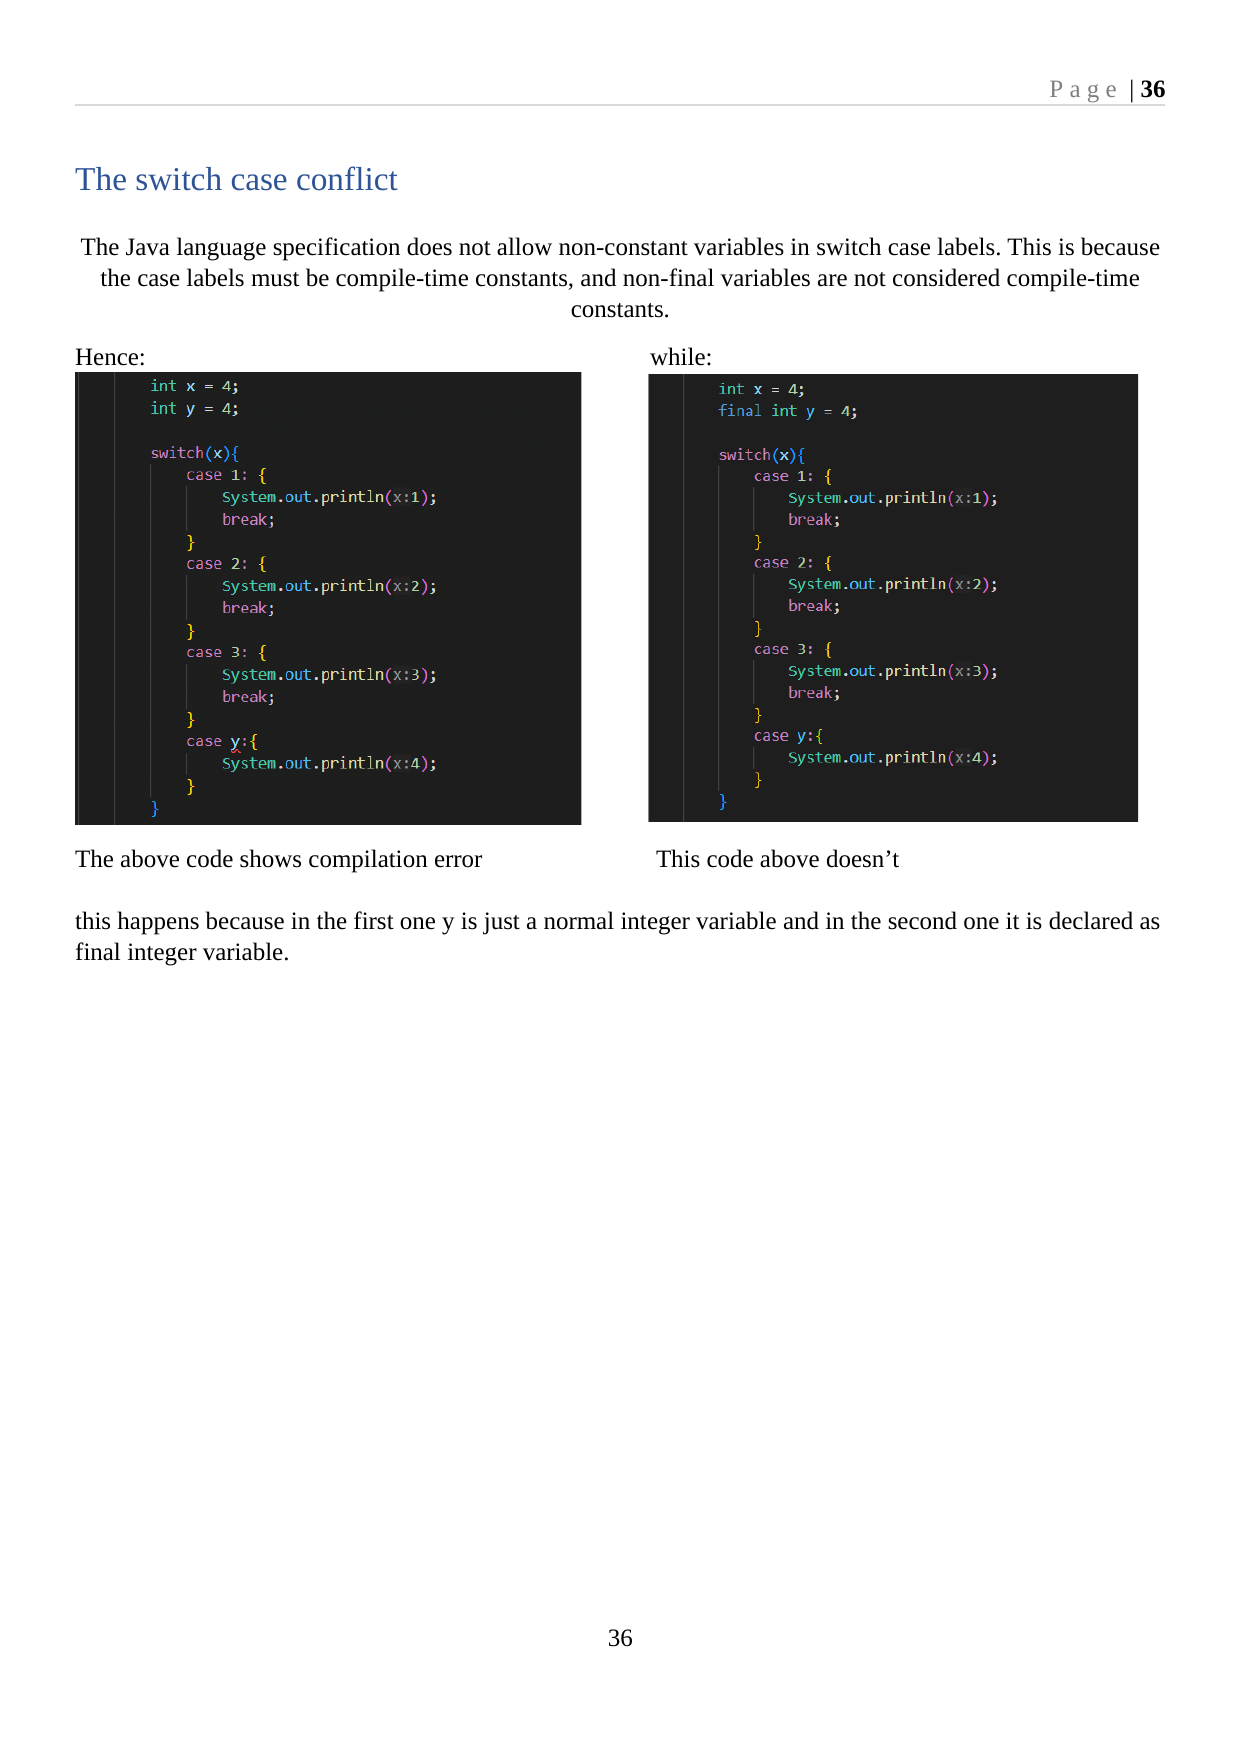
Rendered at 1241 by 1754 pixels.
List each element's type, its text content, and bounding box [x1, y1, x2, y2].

text The Java language specification does not allow non-constant variables in switch case labels. This is because the case labels must be compile-time constants, and non-final variables are not considered compile-time constants. [75, 201, 1165, 323]
picture [75, 372, 582, 825]
subtitle The switch case conflict [75, 159, 1165, 198]
text The above code shows compilation error This code above doesn’t this happens because in the first one y is just a normal integer variable and in the second one it is declared as final integer variable. [75, 844, 1165, 966]
picture [647, 374, 1138, 821]
